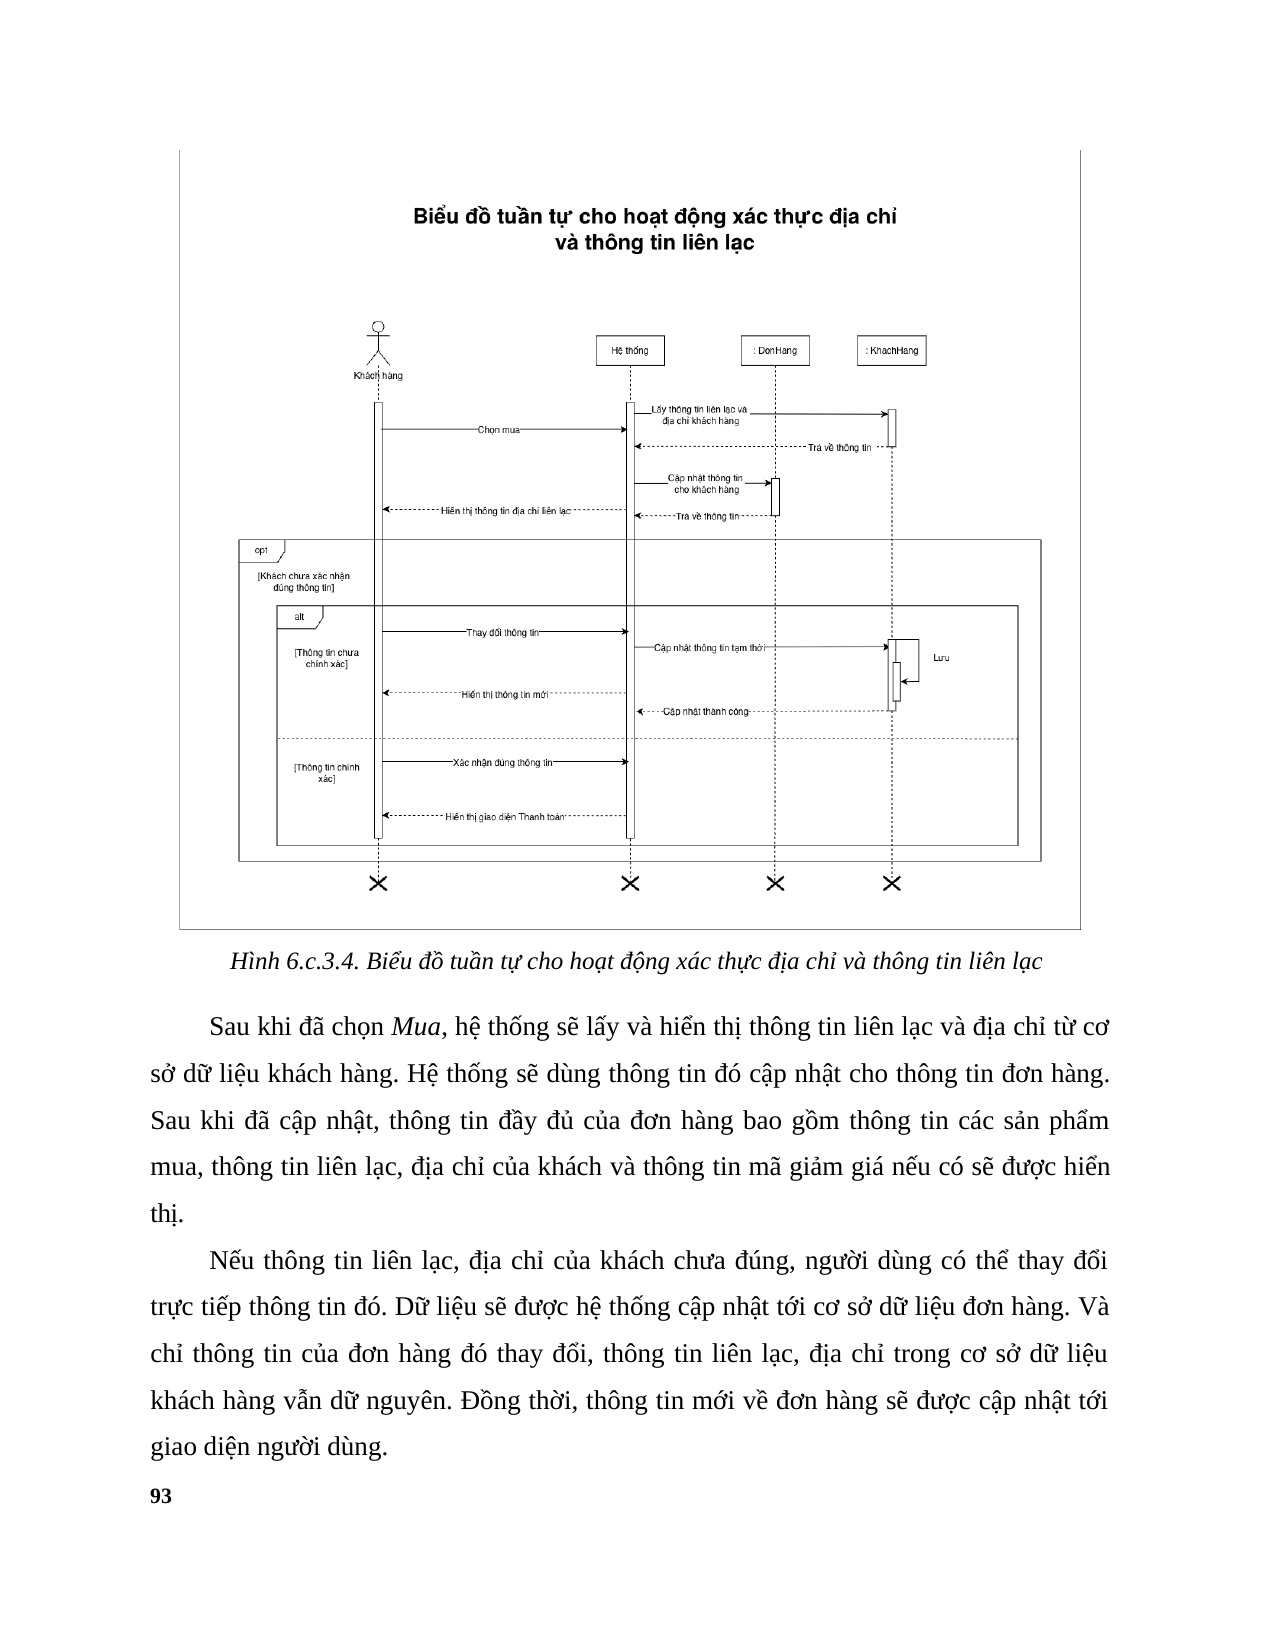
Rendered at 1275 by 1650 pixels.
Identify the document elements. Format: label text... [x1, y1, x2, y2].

text Sau khi đã chọn Mua, hệ thống sẽ lấy và hiển thị thông tin liên lạc và địa chỉ từ cơ sở dữ liệu khách hàng. Hệ thống sẽ dùng thông tin đó cập nhật cho thông tin đơn hàng. Sau khi đã cập nhật, thông tin đầy đủ của đơn hàng bao gồm thông tin các sản phẩm mua, thông tin liên lạc, địa chỉ của khách và thông tin mã giảm giá nếu có sẽ được hiển thị. [150, 1010, 1111, 1228]
text Nếu thông tin liên lạc, địa chỉ của khách chưa đúng, người dùng có thể thay đổi trực tiếp thông tin đó. Dữ liệu sẽ được hệ thống cập nhật tới cơ sở dữ liệu đơn hàng. Và chỉ thông tin của đơn hàng đó thay đổi, thông tin liên lạc, địa chỉ trong cơ sở dữ liệu khách hàng vẫn dữ nguyên. Đồng thời, thông tin mới về đơn hàng sẽ được cập nhật tới giao diện người dùng. [150, 1244, 1111, 1462]
text Hình 6.c.3.4. Biểu đồ tuần tự cho hoạt động xác thực địa chỉ và thông tin liên lạc [150, 946, 1125, 975]
picture [179, 150, 1081, 930]
